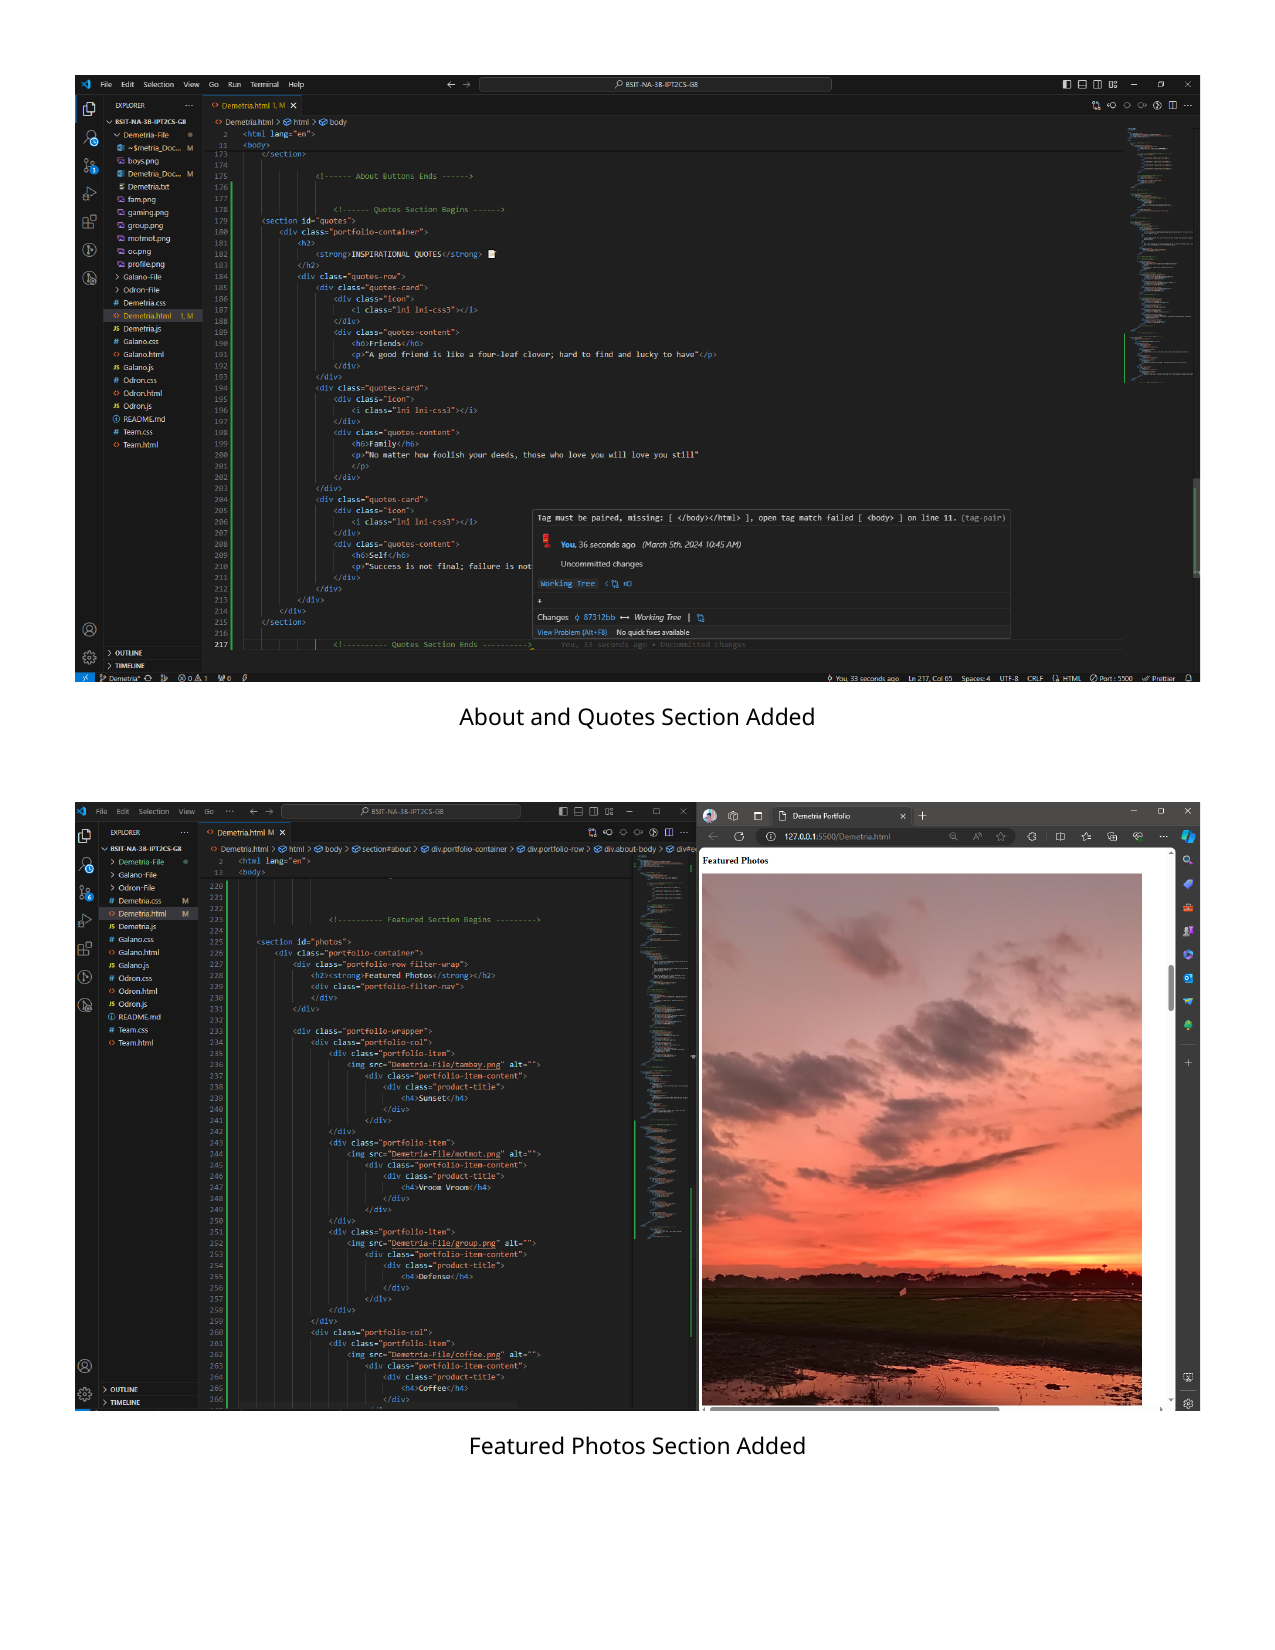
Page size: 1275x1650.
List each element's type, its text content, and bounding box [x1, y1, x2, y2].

picture [75, 802, 1200, 1411]
text About and Quotes Section Added [75, 701, 1200, 732]
picture [75, 75, 1200, 682]
text Featured Photos Section Added [75, 1430, 1200, 1461]
